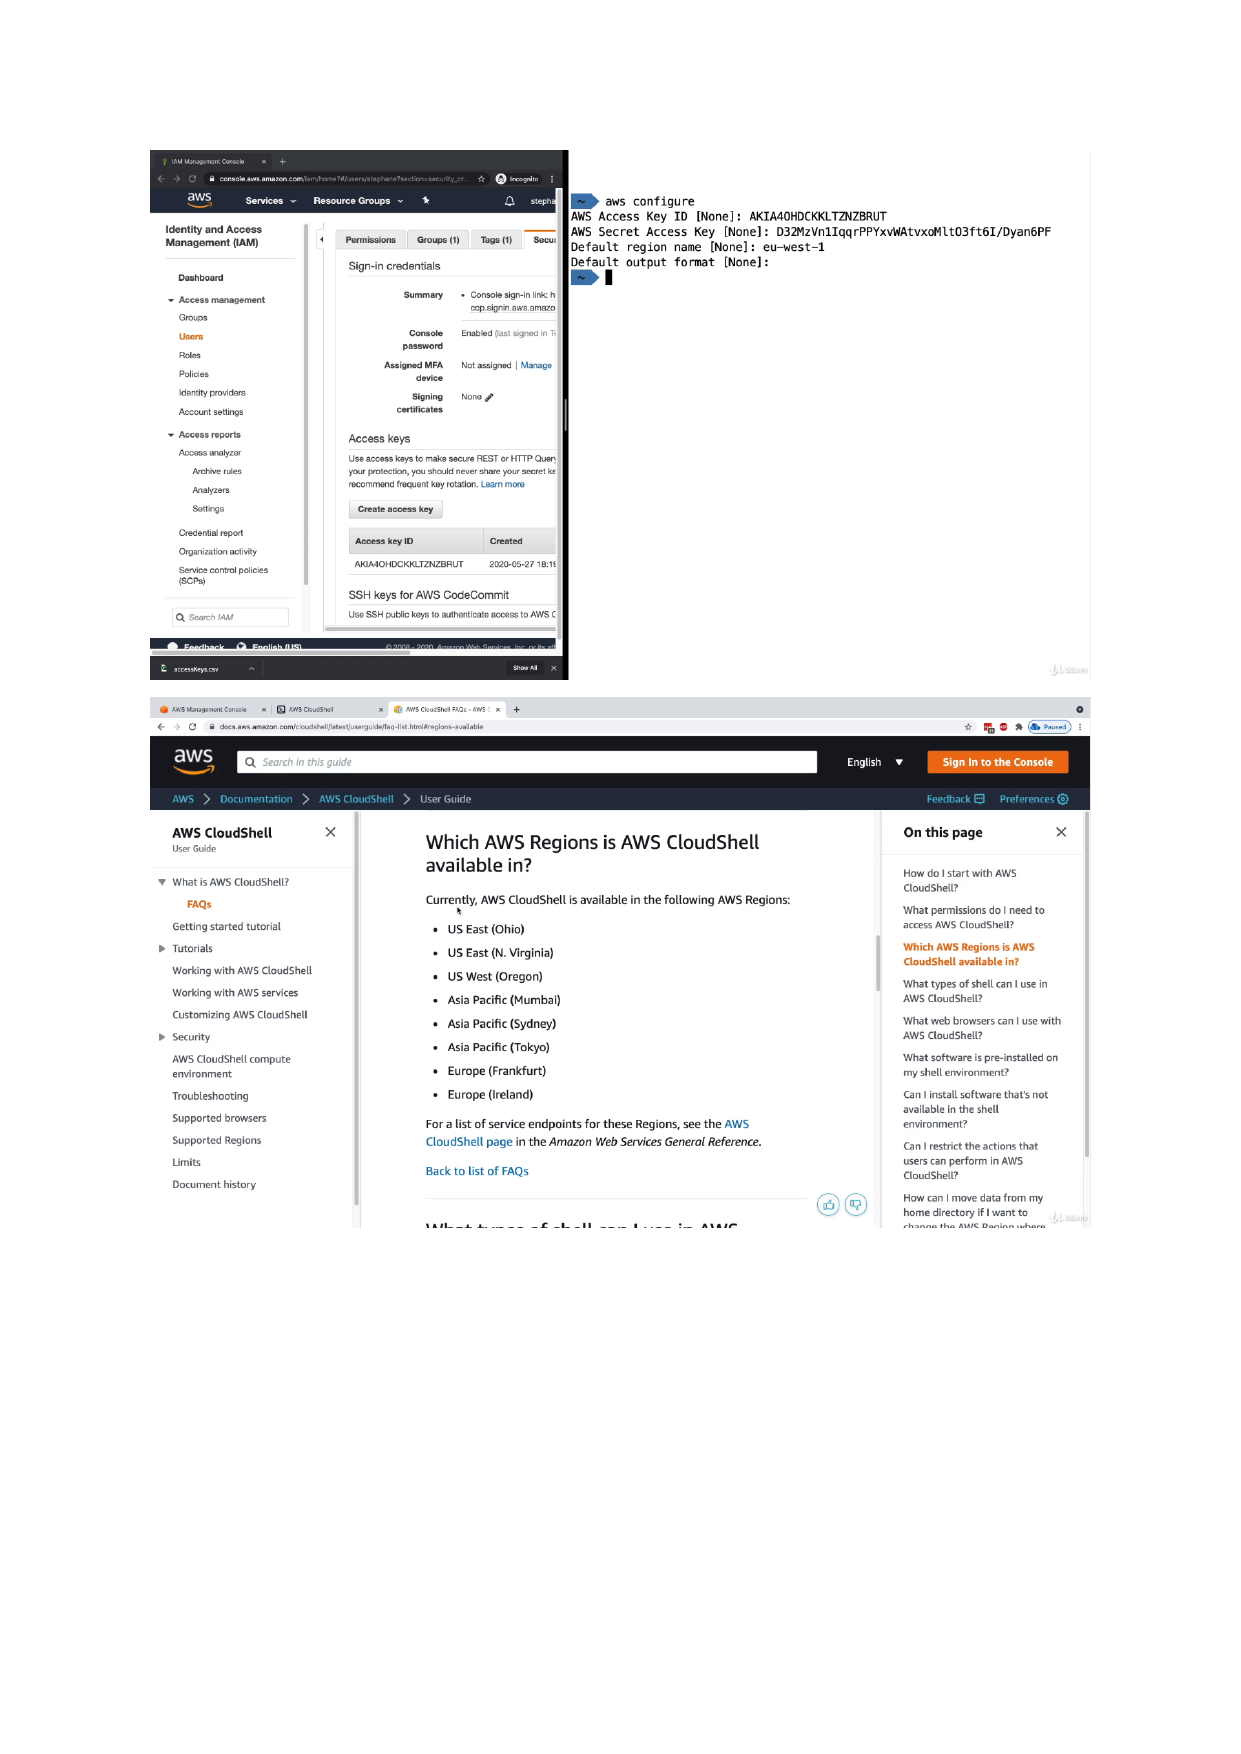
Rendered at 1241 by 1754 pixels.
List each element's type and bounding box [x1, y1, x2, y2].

picture [150, 150, 1091, 680]
picture [150, 697, 1091, 1228]
